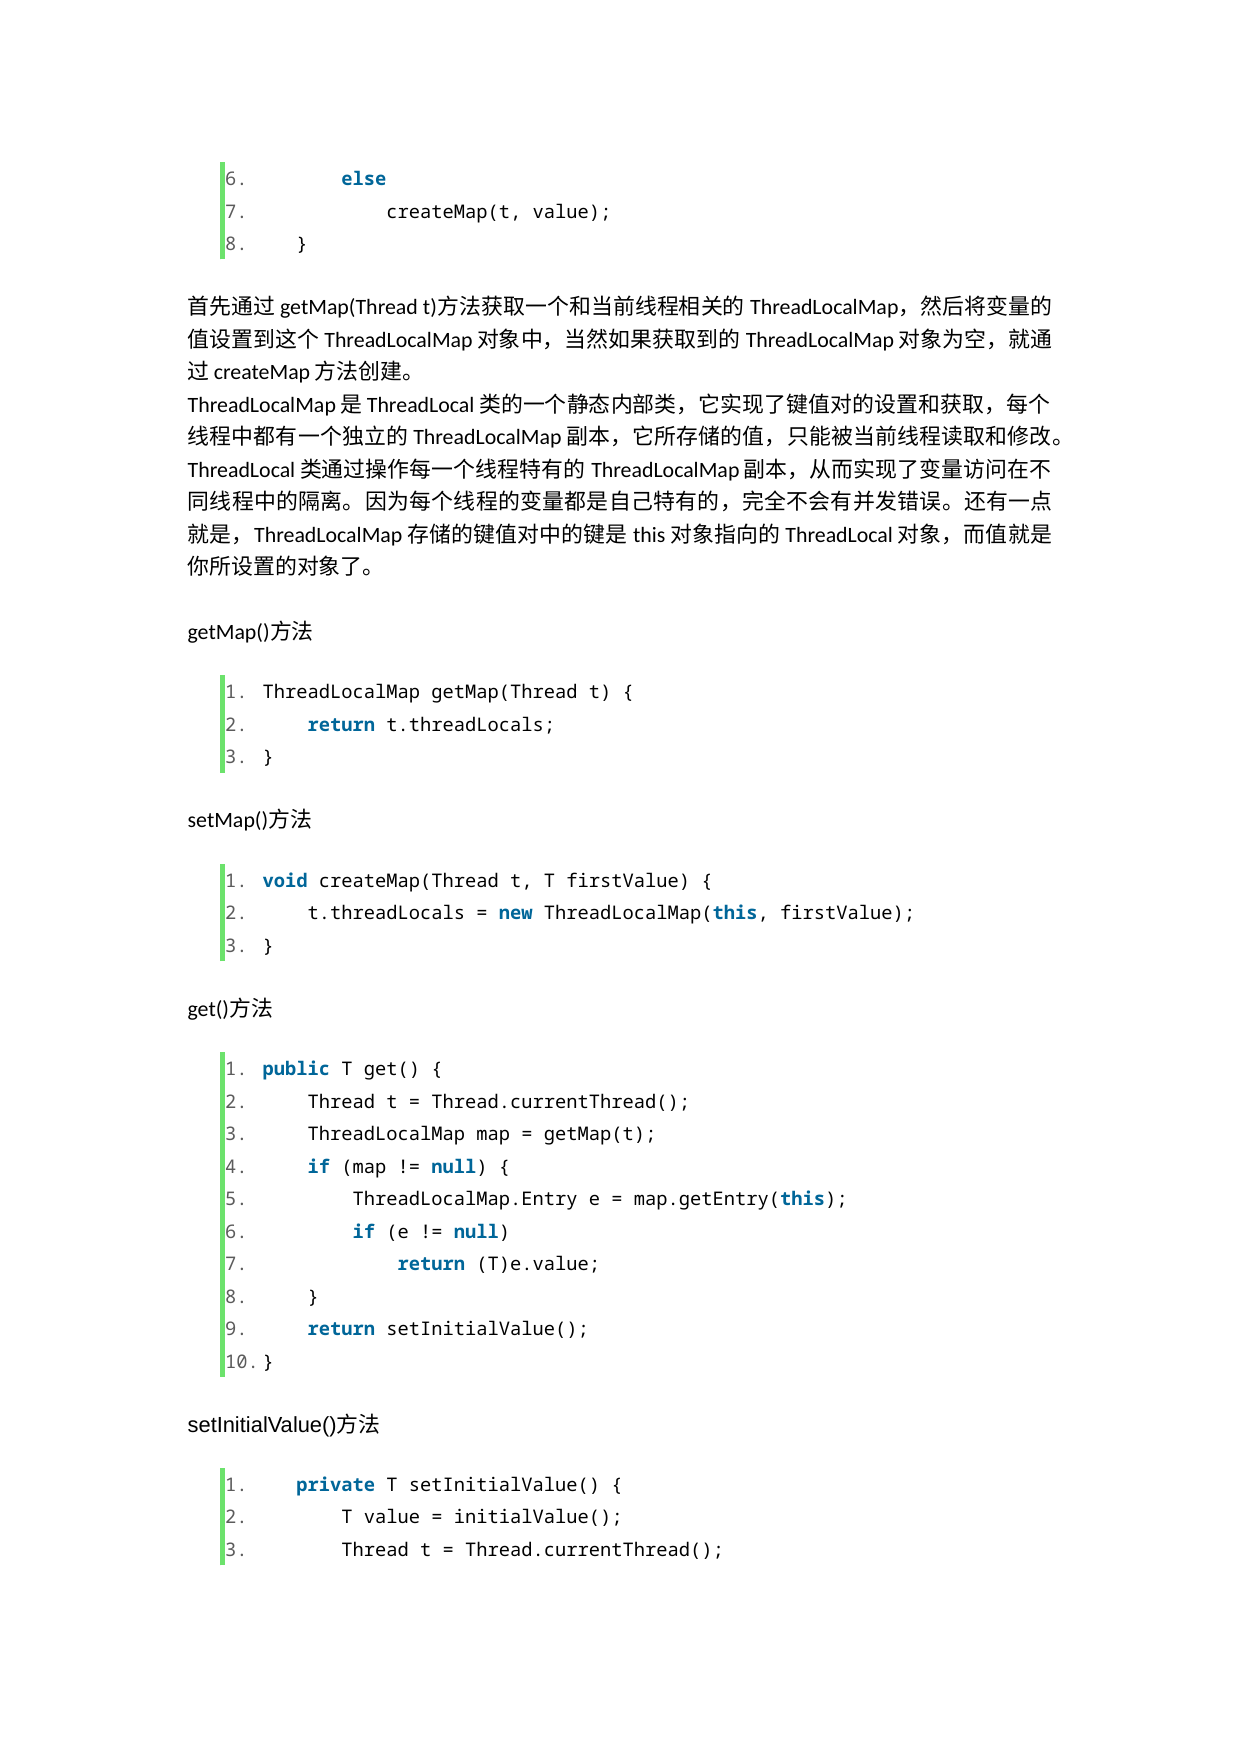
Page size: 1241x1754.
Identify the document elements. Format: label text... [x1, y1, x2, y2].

list ThreadLocalMap.Entry e = map.getEntry(this); [225, 1182, 1053, 1214]
list return t.threadLocals; [225, 708, 1053, 740]
list Thread t = Thread.currentThread(); [225, 1533, 1053, 1565]
list private T setInitialValue() { [225, 1468, 1053, 1500]
list else [225, 162, 1053, 194]
list ThreadLocalMap map = getMap(t); [225, 1117, 1053, 1149]
text get()方法 [187, 990, 1053, 1023]
list Thread t = Thread.currentThread(); [225, 1084, 1053, 1117]
list } [225, 1279, 1053, 1312]
list } [225, 929, 1053, 961]
text ThreadLocalMap是ThreadLocal类的一个静态内部类，它实现了键值对的设置和获取，每个线程中都有一个独立的ThreadLocalMap副本，它所存储的值，只能被当前线程读取和修改。ThreadLocal类通过操作每一个线程特有的ThreadLocalMap副本，从而实现了变量访问在不同线程中的隔离。因为每个线程的变量都是自己特有的，完全不会有并发错误。还有一点就是，ThreadLocalMap存储的键值对中的键是this对象指向的ThreadLocal对象，而值就是你所设置的对象了。 [187, 386, 1053, 581]
list createMap(t, value); [225, 194, 1053, 227]
text setMap()方法 [187, 802, 1053, 834]
list return (T)e.value; [225, 1247, 1053, 1279]
text getMap()方法 [187, 614, 1053, 646]
list } [225, 227, 1053, 259]
list if (map != null) { [225, 1149, 1053, 1182]
list } [225, 1344, 1053, 1377]
list public T get() { [225, 1052, 1053, 1084]
list t.threadLocals = new ThreadLocalMap(this, firstValue); [225, 896, 1053, 929]
list return setInitialValue(); [225, 1312, 1053, 1344]
list if (e != null) [225, 1214, 1053, 1247]
list T value = initialValue(); [225, 1500, 1053, 1533]
list ThreadLocalMap getMap(Thread t) { [225, 675, 1053, 708]
text 首先通过getMap(Thread t)方法获取一个和当前线程相关的ThreadLocalMap，然后将变量的值设置到这个ThreadLocalMap对象中，当然如果获取到的ThreadLocalMap对象为空，就通过createMap方法创建。 [187, 289, 1053, 386]
text setInitialValue()方法 [187, 1406, 1053, 1439]
list } [225, 740, 1053, 773]
list void createMap(Thread t, T firstValue) { [225, 864, 1053, 896]
